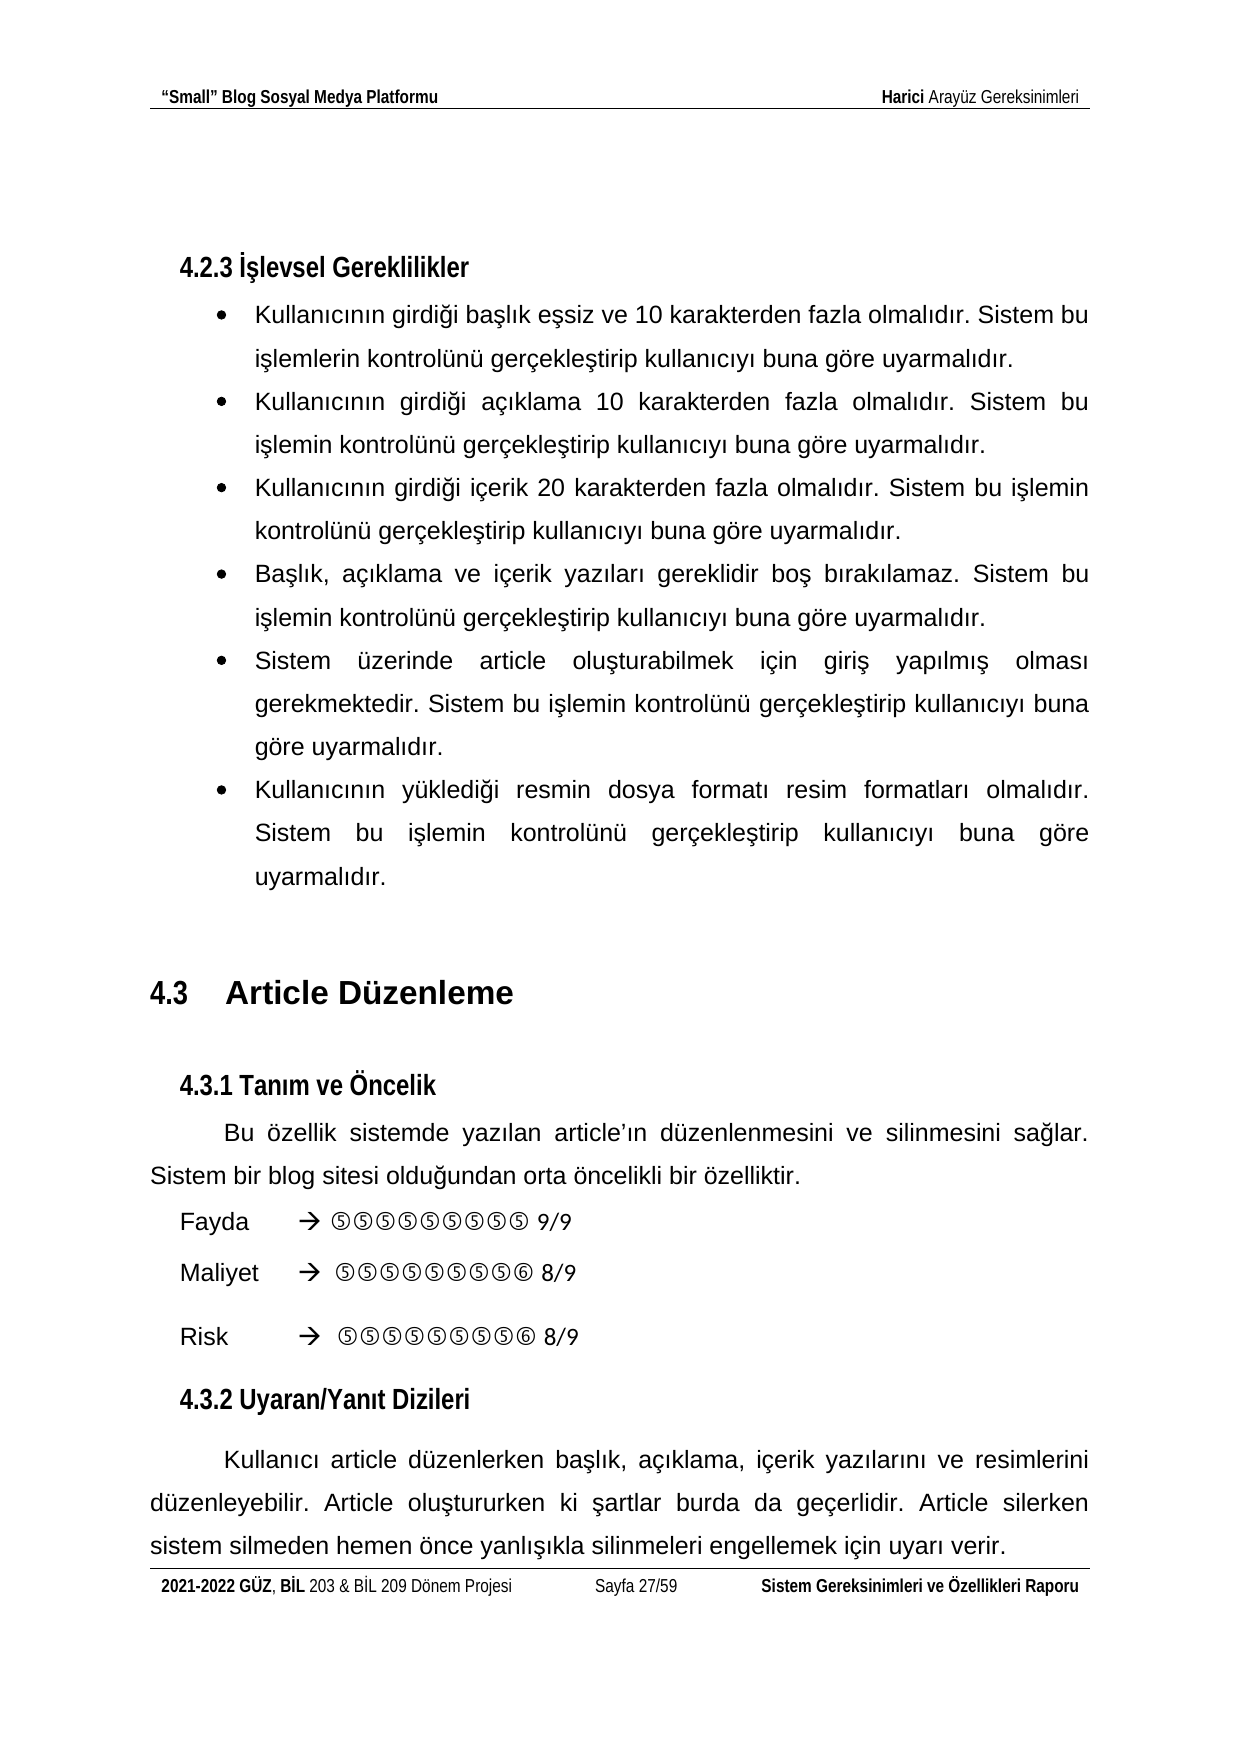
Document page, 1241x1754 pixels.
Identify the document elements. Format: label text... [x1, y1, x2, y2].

list Kullanıcının girdiği başlık eşsiz ve 10 karakterden fazla olmalıdır. Sistem bu işlemlerin kontrolünü gerçekleştirip kullanıcıyı buna göre uyarmalıdır. [217, 300, 1090, 372]
text Maliyet  8/9 [150, 1255, 1090, 1289]
text 4.3.1 Tanım ve Öncelik [150, 1068, 1090, 1101]
list Kullanıcının yüklediği resmin dosya formatı resim formatları olmalıdır. Sistem bu işlemin kontrolünü gerçekleştirip kullanıcıyı buna göre uyarmalıdır. [217, 775, 1090, 890]
text Kullanıcı article düzenlerken başlık, açıklama, içerik yazılarını ve resimlerini düzenleyebilir. Article oluştururken ki şartlar burda da geçerlidir. Article silerken sistem silmeden hemen önce yanlışıkla silinmeleri engellemek için uyarı verir. [150, 1445, 1090, 1560]
list Başlık, açıklama ve içerik yazıları gereklidir boş bırakılamaz. Sistem bu işlemin kontrolünü gerçekleştirip kullanıcıyı buna göre uyarmalıdır. [217, 559, 1090, 631]
list Kullanıcının girdiği içerik 20 karakterden fazla olmalıdır. Sistem bu işlemin kontrolünü gerçekleştirip kullanıcıyı buna göre uyarmalıdır. [217, 473, 1090, 545]
text Bu özellik sistemde yazılan article’ın düzenlenmesini ve silinmesini sağlar. Sistem bir blog sitesi olduğundan orta öncelikli bir özelliktir. [150, 1118, 1090, 1189]
text Fayda  9/9 [150, 1204, 1090, 1238]
text Risk  8/9 [150, 1318, 1090, 1353]
subtitle Article Düzenleme [150, 973, 1090, 1011]
list Kullanıcının girdiği açıklama 10 karakterden fazla olmalıdır. Sistem bu işlemin kontrolünü gerçekleştirip kullanıcıyı buna göre uyarmalıdır. [217, 387, 1090, 459]
text 4.2.3 İşlevsel Gereklilikler [150, 250, 1090, 284]
text 4.3.2 Uyaran/Yanıt Dizileri [150, 1382, 1090, 1416]
list Sistem üzerinde article oluşturabilmek için giriş yapılmış olması gerekmektedir. Sistem bu işlemin kontrolünü gerçekleştirip kullanıcıyı buna göre uyarmalıdır. [217, 646, 1090, 761]
